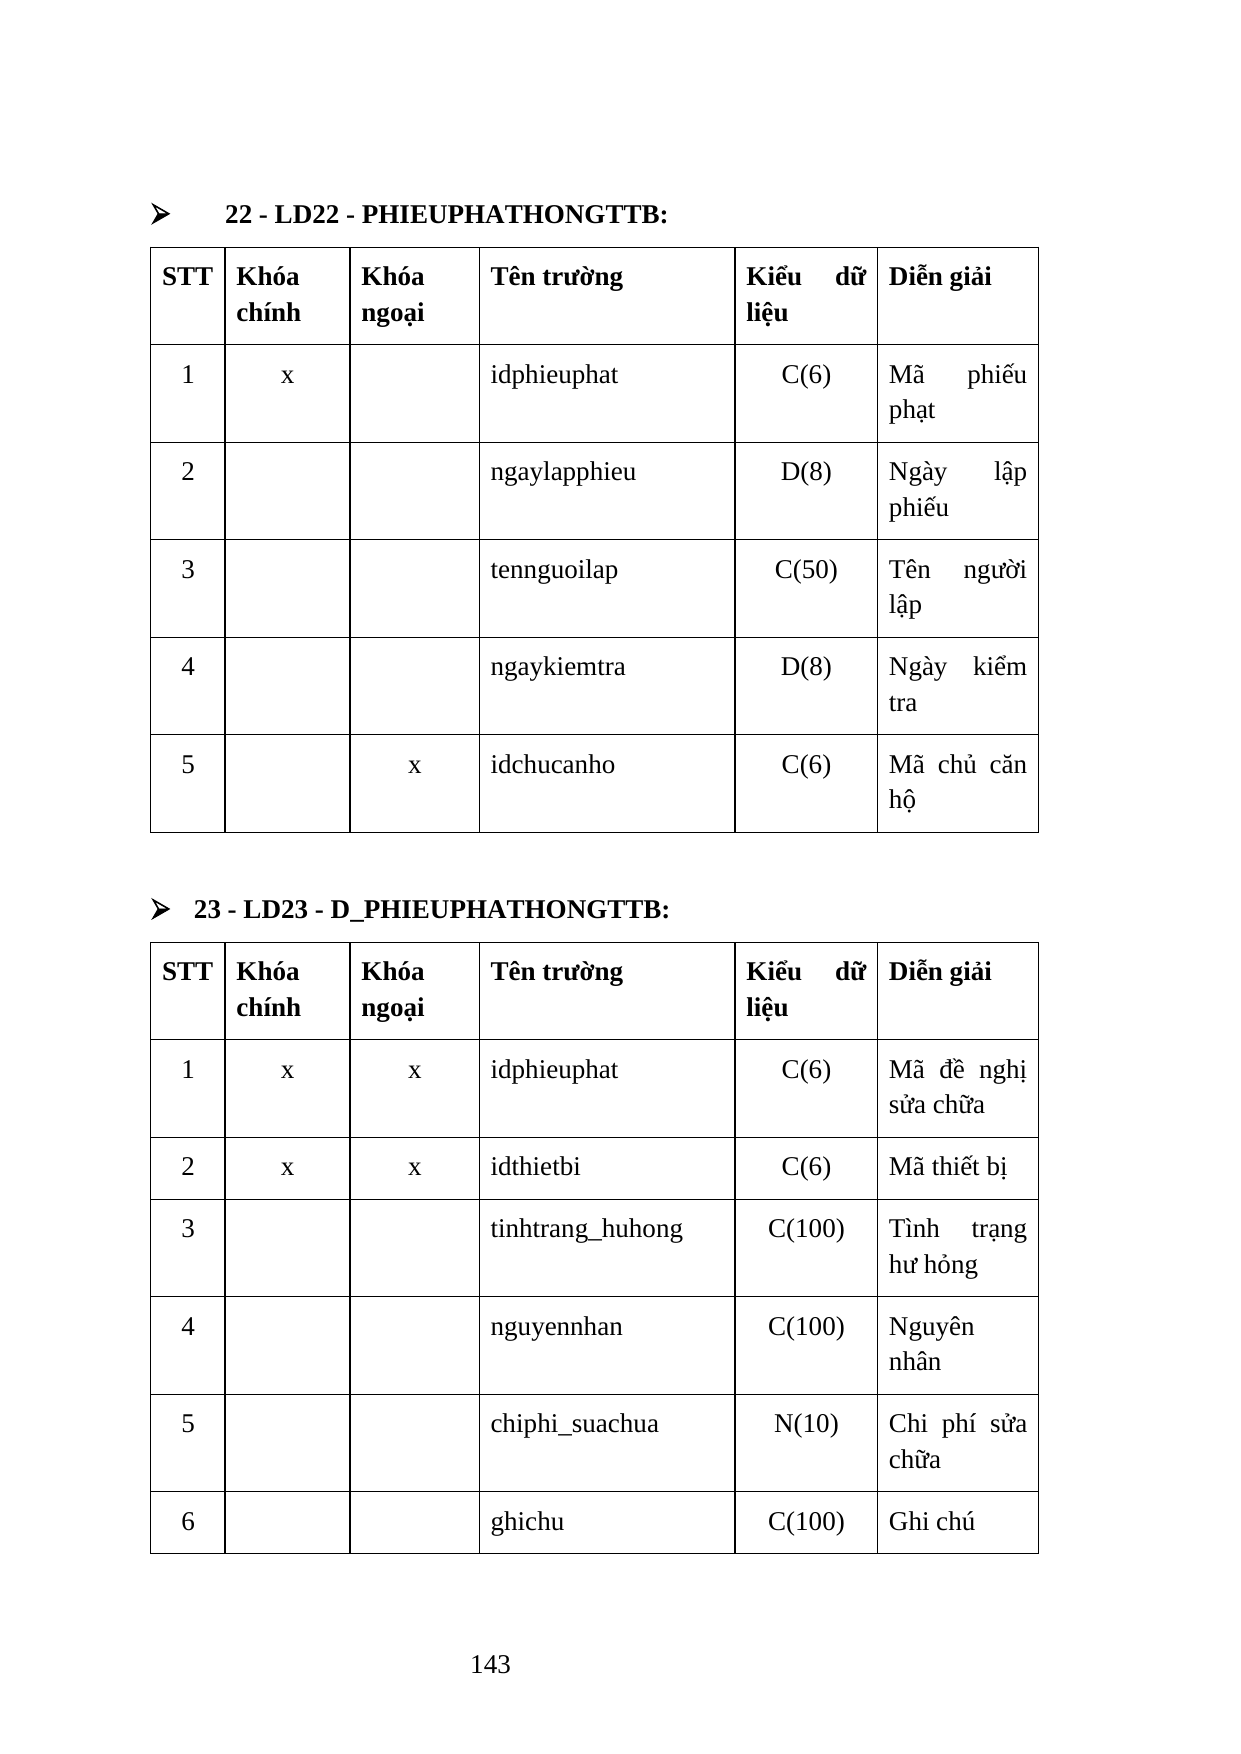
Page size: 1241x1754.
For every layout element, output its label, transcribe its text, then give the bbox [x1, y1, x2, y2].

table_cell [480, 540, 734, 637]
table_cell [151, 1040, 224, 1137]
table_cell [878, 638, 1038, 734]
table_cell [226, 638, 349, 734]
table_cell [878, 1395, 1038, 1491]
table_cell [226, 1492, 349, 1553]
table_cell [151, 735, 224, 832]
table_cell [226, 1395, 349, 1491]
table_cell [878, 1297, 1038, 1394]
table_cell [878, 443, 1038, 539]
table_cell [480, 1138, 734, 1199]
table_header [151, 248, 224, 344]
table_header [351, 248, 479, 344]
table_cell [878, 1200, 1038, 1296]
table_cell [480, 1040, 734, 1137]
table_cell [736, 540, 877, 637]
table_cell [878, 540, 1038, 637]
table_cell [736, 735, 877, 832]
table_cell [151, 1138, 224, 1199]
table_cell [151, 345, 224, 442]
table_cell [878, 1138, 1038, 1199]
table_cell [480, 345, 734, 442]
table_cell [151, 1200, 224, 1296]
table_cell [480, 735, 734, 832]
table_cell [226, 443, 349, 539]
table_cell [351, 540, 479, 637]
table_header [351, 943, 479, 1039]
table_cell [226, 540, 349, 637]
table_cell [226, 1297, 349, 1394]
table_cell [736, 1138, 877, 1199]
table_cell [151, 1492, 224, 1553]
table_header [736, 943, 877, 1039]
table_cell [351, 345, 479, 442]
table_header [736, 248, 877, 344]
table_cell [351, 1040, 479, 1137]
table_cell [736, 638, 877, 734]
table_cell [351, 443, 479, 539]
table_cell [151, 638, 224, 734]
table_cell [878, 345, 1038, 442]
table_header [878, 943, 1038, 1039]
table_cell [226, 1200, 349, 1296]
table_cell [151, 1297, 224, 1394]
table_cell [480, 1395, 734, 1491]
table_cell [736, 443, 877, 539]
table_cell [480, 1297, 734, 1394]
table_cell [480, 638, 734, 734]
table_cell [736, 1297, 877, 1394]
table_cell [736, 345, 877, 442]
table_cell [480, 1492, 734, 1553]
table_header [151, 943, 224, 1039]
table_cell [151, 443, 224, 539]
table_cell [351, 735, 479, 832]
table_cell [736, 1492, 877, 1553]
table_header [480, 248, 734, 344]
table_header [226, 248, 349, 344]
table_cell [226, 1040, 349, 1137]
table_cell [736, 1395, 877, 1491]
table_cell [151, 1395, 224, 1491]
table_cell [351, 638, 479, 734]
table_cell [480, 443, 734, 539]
list 23 - LD23 - D_PHIEUPHATHONGTTB: [150, 893, 1090, 925]
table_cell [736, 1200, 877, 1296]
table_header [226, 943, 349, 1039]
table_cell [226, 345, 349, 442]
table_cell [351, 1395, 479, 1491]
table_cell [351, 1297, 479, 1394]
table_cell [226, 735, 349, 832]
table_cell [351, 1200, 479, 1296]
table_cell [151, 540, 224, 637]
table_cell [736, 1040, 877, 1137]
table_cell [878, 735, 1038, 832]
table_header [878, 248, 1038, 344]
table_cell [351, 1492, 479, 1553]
list 22 - LD22 - PHIEUPHATHONGTTB: [150, 198, 1090, 229]
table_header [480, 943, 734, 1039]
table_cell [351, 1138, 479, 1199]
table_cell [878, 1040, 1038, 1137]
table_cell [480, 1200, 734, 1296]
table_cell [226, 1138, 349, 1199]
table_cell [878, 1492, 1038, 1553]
